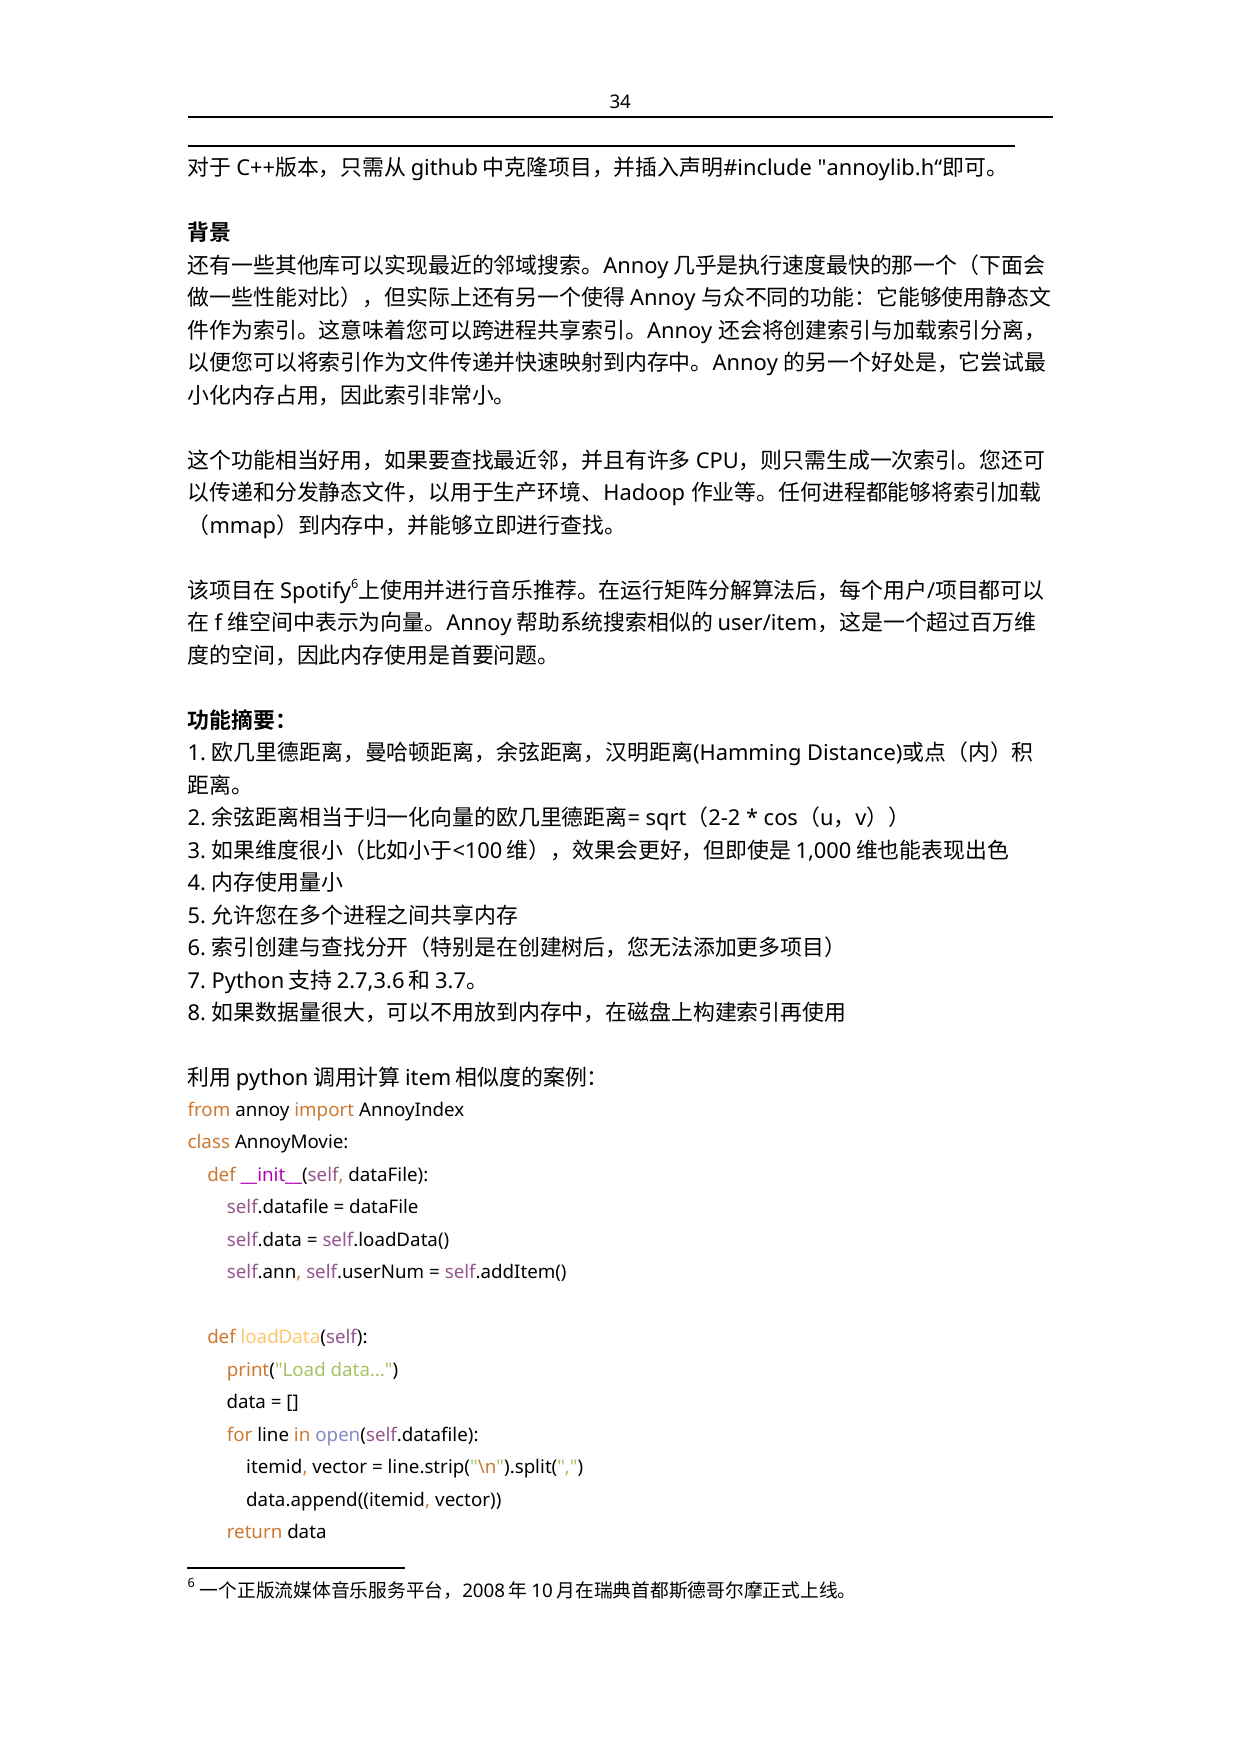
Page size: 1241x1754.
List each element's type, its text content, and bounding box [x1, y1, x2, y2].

text 功能摘要： [187, 702, 1053, 735]
text 该项目在 Spotify上使用并进行音乐推荐。在运行矩阵分解算法后，每个用户/项目都可以在 f 维空间中表示为向量。Annoy帮助系统搜索相似的user/item，这是一个超过百万维度的空间，因此内存使用是首要问题。 [187, 572, 1053, 670]
text 4. 内存使用量小 [187, 865, 1053, 897]
text 1. 欧几里德距离，曼哈顿距离，余弦距离，汉明距离(Hamming Distance)或点（内）积距离。 [187, 735, 1053, 800]
text 对于 C++版本，只需从github中克隆项目，并插入声明#include "annoylib.h“即可。 [187, 150, 1053, 182]
text 5. 允许您在多个进程之间共享内存 [187, 897, 1053, 930]
text 6. 索引创建与查找分开（特别是在创建树后，您无法添加更多项目） [187, 930, 1053, 962]
text 3. 如果维度很小（比如小于<100维），效果会更好，但即使是1,000维也能表现出色 [187, 832, 1053, 865]
text 背景 [187, 215, 1053, 247]
text 这个功能相当好用，如果要查找最近邻，并且有许多 CPU，则只需生成一次索引。您还可以传递和分发静态文件，以用于生产环境、Hadoop 作业等。任何进程都能够将索引加载（mmap）到内存中，并能够立即进行查找。 [187, 442, 1053, 540]
text 利用python调用计算item相似度的案例： [187, 1060, 1053, 1092]
text 8. 如果数据量很大，可以不用放到内存中，在磁盘上构建索引再使用 [187, 995, 1053, 1027]
text 7. Python支持2.7,3.6和3.7。 [187, 962, 1053, 995]
text 还有一些其他库可以实现最近的邻域搜索。Annoy几乎是执行速度最快的那一个（下面会做一些性能对比），但实际上还有另一个使得 Annoy 与众不同的功能：它能够使用静态文件作为索引。这意味着您可以跨进程共享索引。Annoy 还会将创建索引与加载索引分离，以便您可以将索引作为文件传递并快速映射到内存中。Annoy 的另一个好处是，它尝试最小化内存占用，因此索引非常小。 [187, 247, 1053, 410]
text 2. 余弦距离相当于归一化向量的欧几里德距离= sqrt（2-2 * cos（u，v）） [187, 800, 1053, 832]
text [187, 1092, 1053, 1547]
